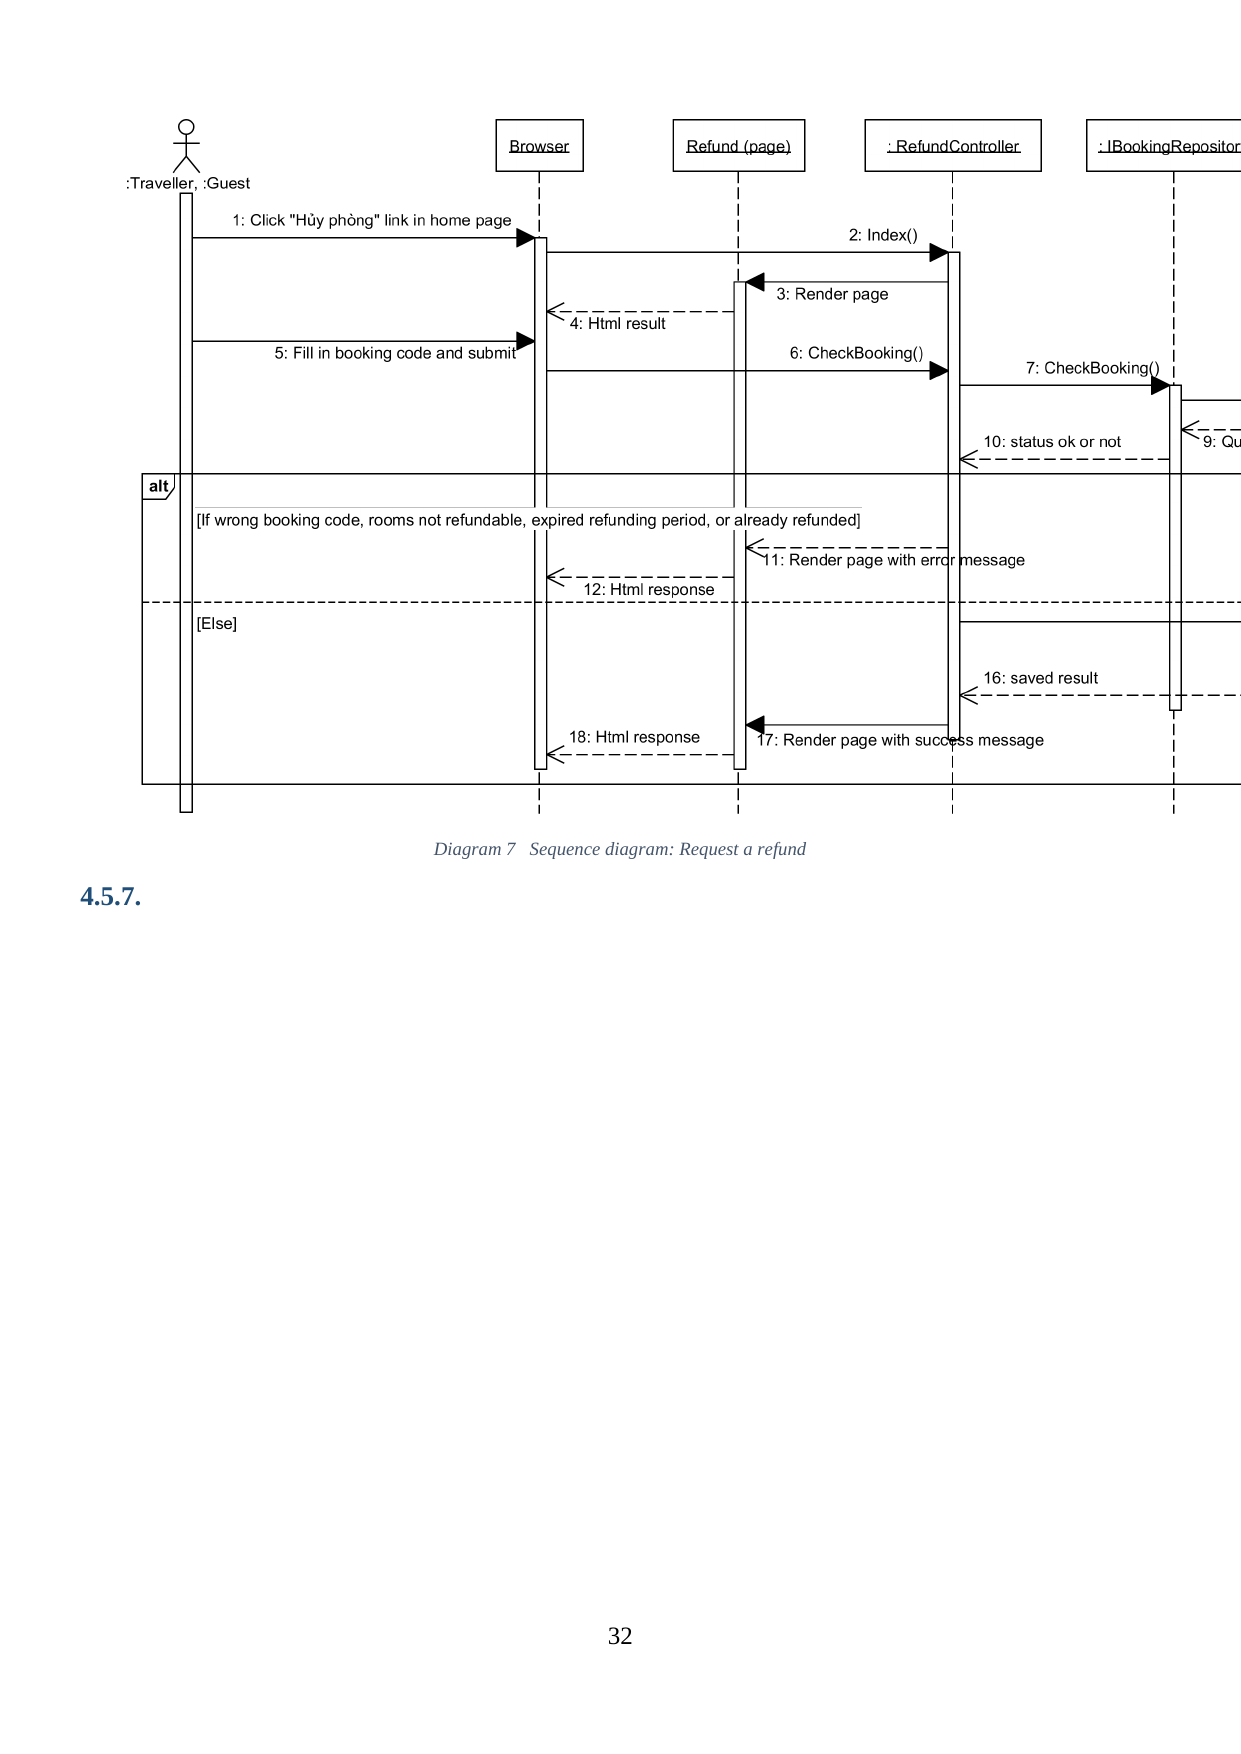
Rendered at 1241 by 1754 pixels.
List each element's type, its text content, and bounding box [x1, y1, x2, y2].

picture [112, 103, 1241, 819]
text Diagram 7 Sequence diagram: Request a refund [112, 837, 1128, 859]
